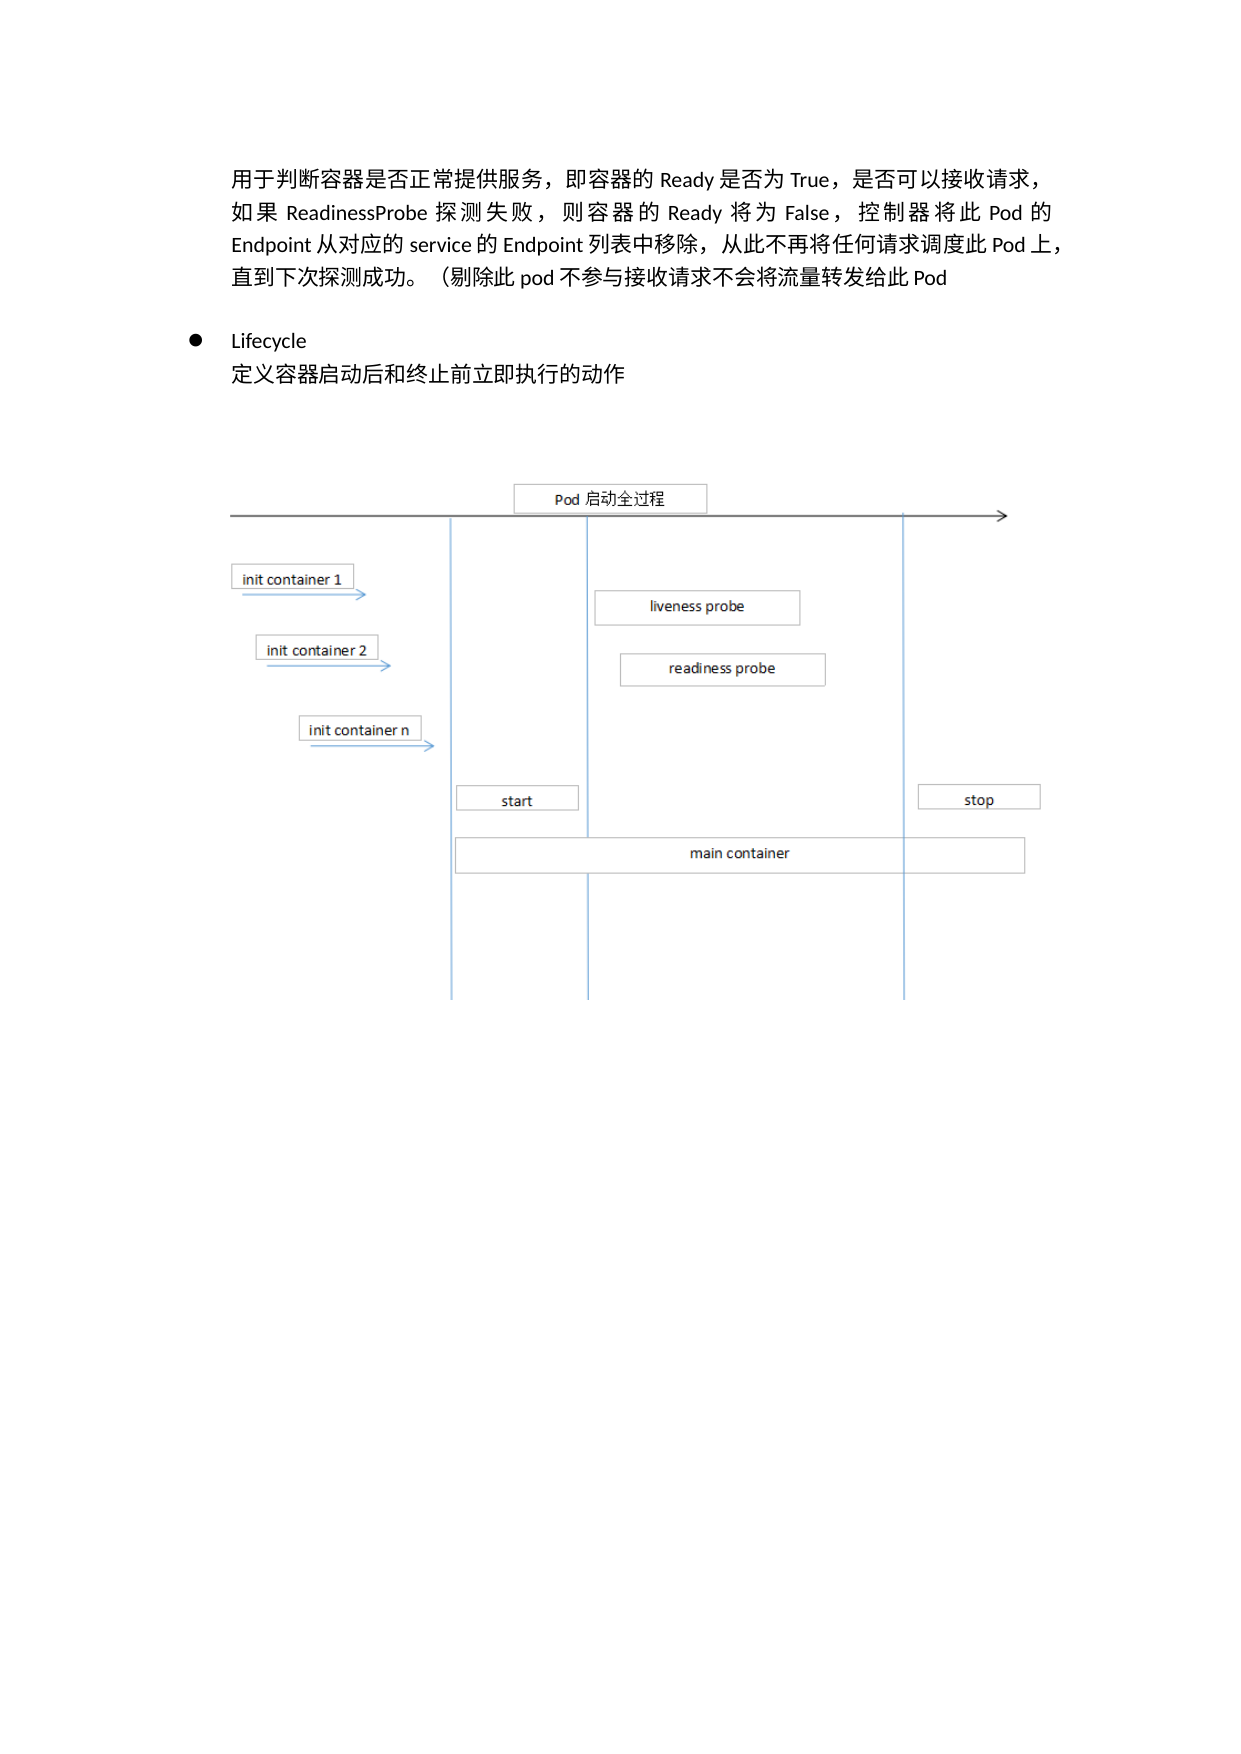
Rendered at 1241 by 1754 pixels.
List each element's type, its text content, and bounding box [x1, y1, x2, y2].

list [187, 162, 1053, 292]
list 定义容器启动后和终止前立即执行的动作 [187, 357, 1053, 389]
list Lifecycle [187, 324, 1053, 357]
picture [187, 454, 1053, 1000]
